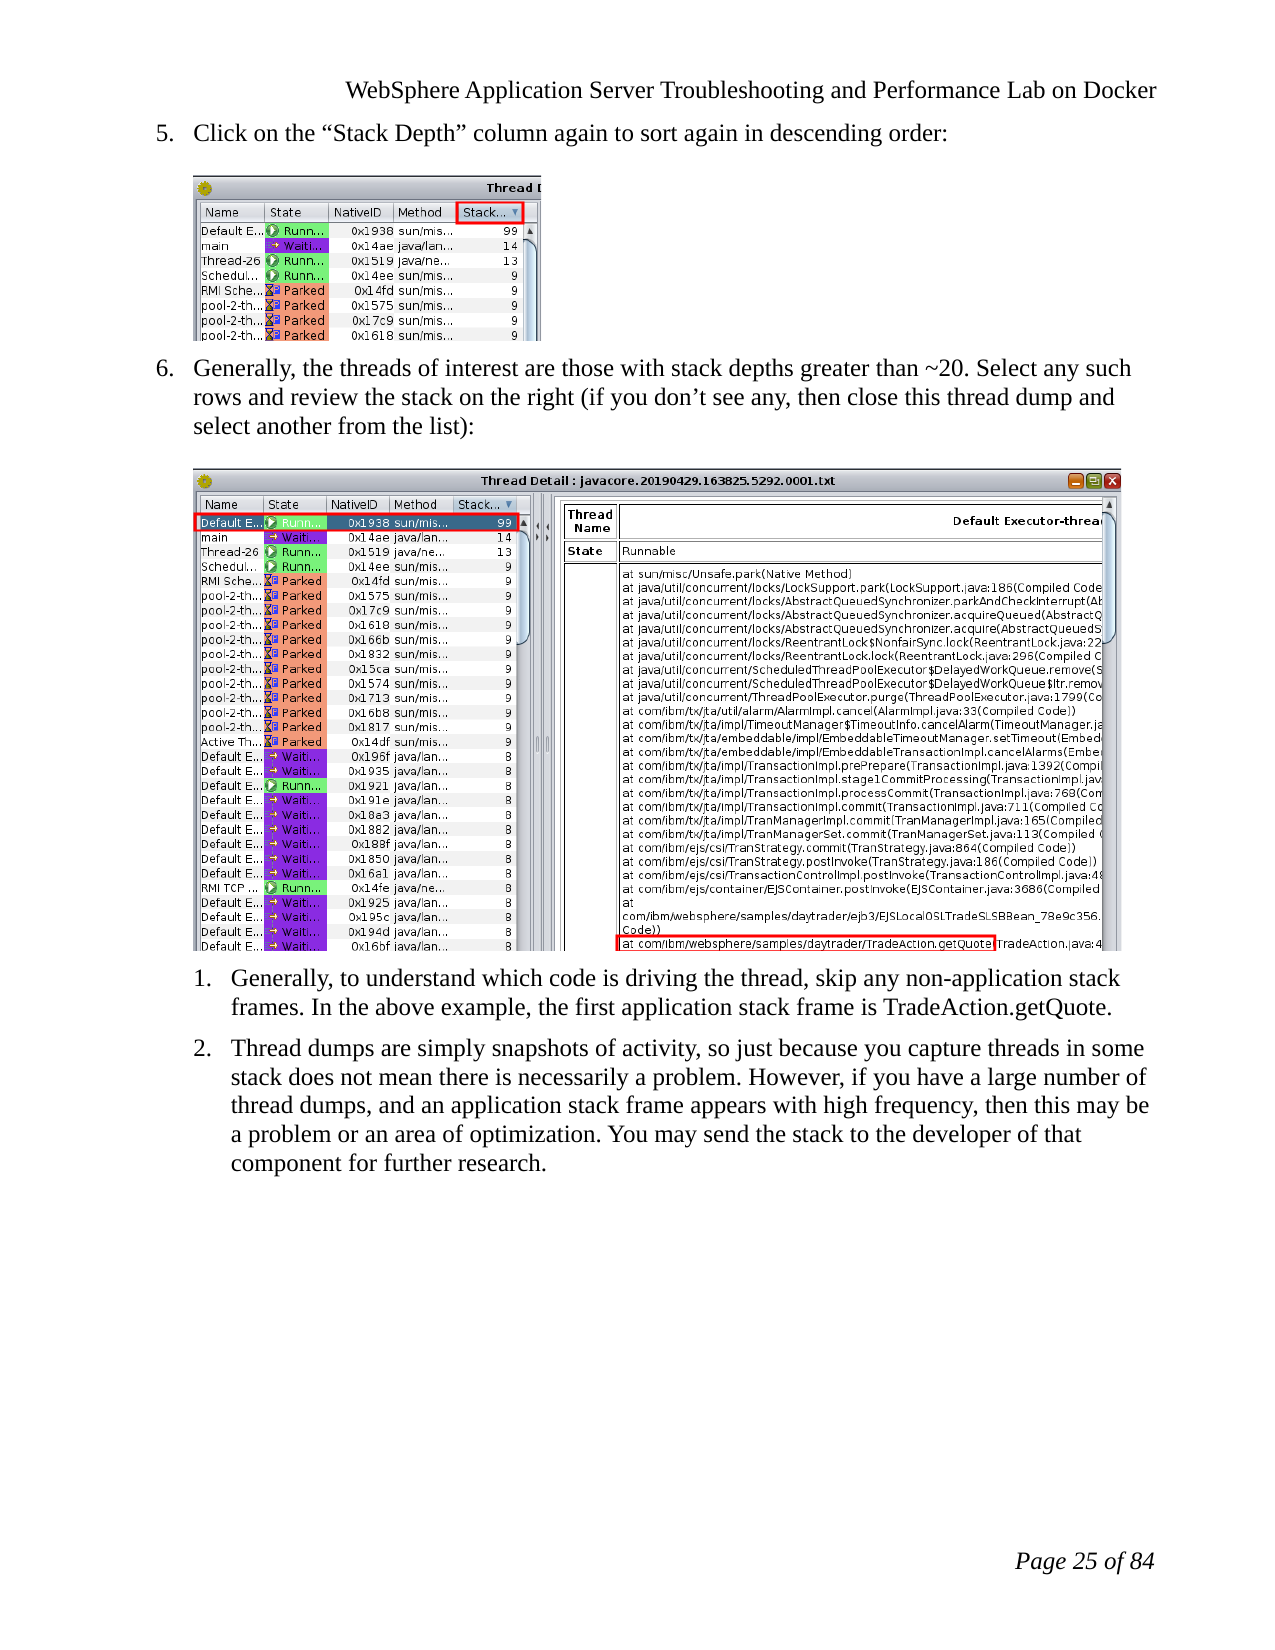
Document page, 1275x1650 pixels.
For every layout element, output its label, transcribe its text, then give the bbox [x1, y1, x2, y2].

list Thread dumps are simply snapshots of activity, so just because you capture threads in some stack does not mean there is necessarily a problem. However, if you have a large number of thread dumps, and an application stack frame appears with high frequency, then this may be a problem or an area of optimization. You may send the stack to the developer of that component for further research. [193, 1033, 1157, 1177]
list Generally, to understand which code is driving the thread, skip any non-application stack frames. In the above example, the first application stack frame is TradeAction.getQuote. [193, 963, 1157, 1021]
picture [193, 175, 542, 341]
picture [193, 468, 1122, 951]
